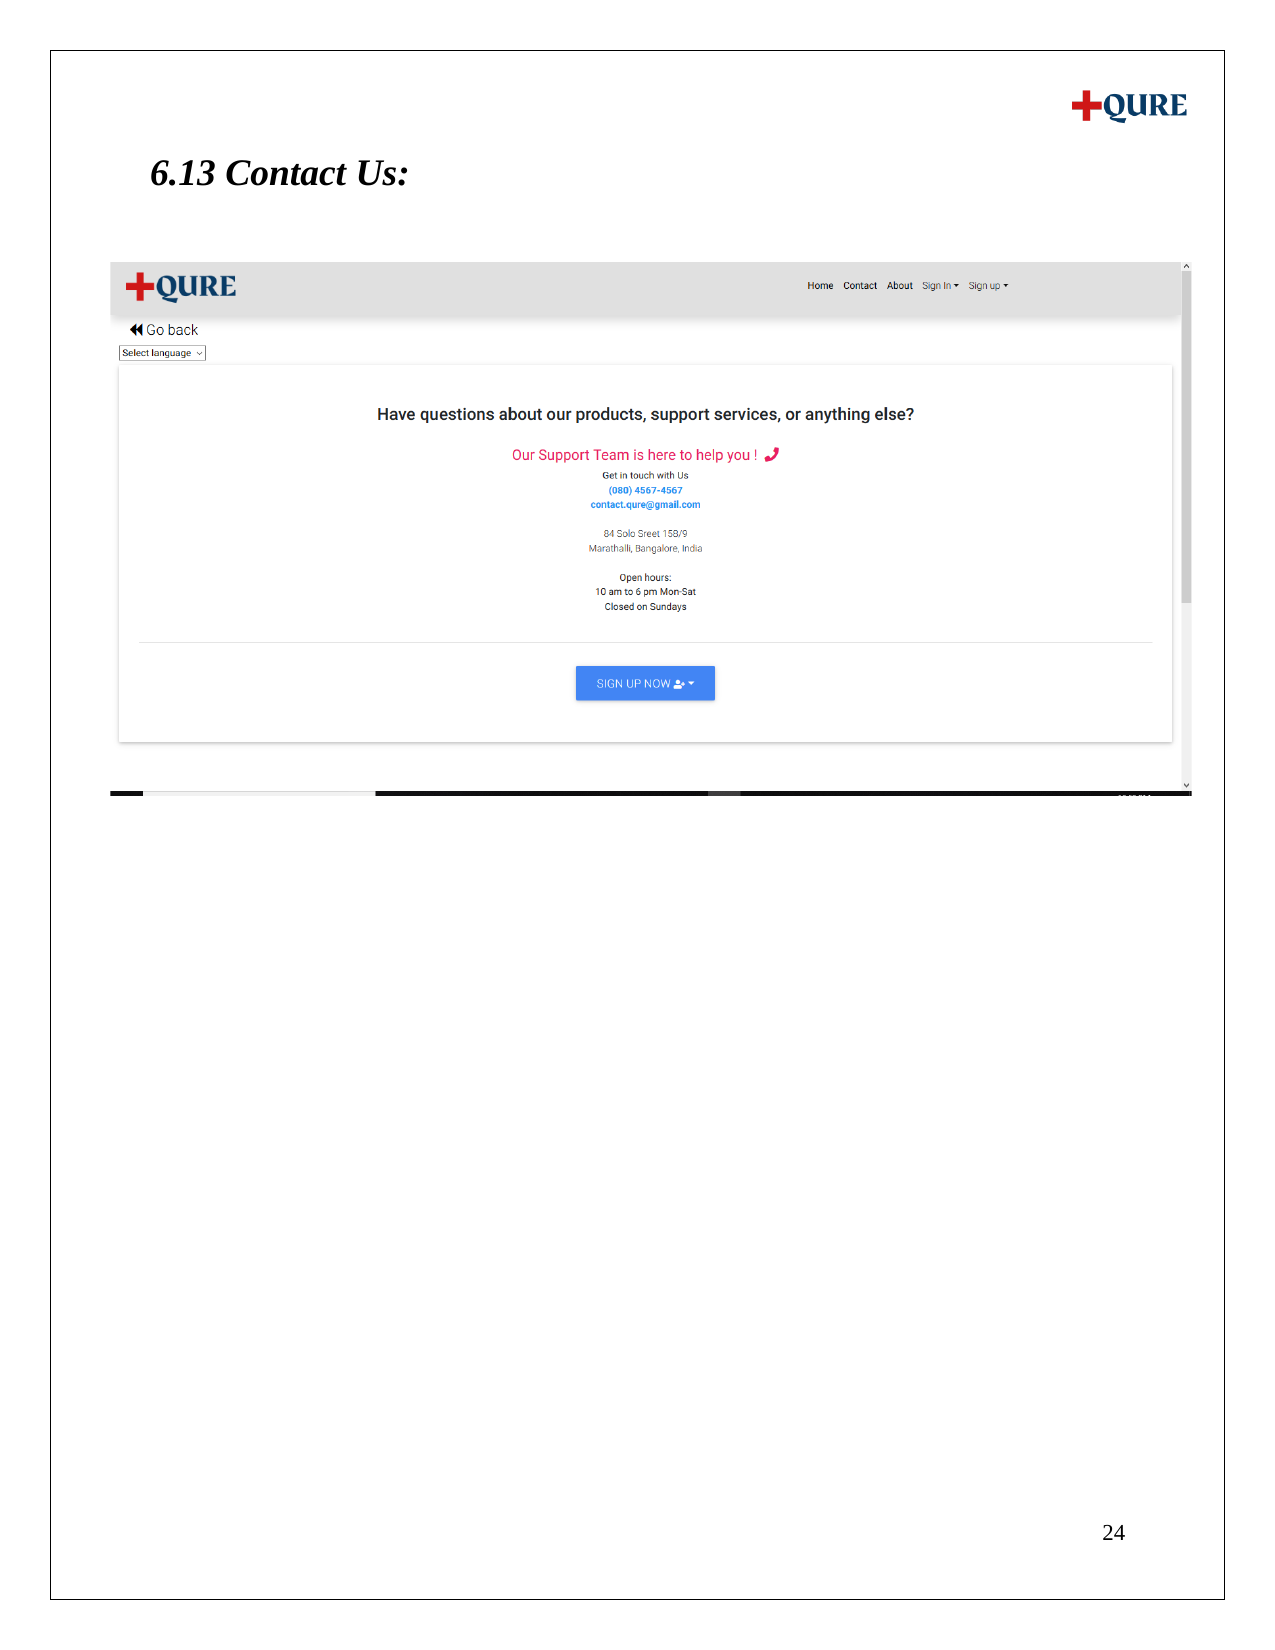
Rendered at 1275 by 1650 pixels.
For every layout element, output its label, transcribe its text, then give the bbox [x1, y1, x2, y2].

picture [1065, 85, 1192, 128]
list Contact Us: [150, 151, 1192, 194]
picture [110, 262, 1192, 796]
